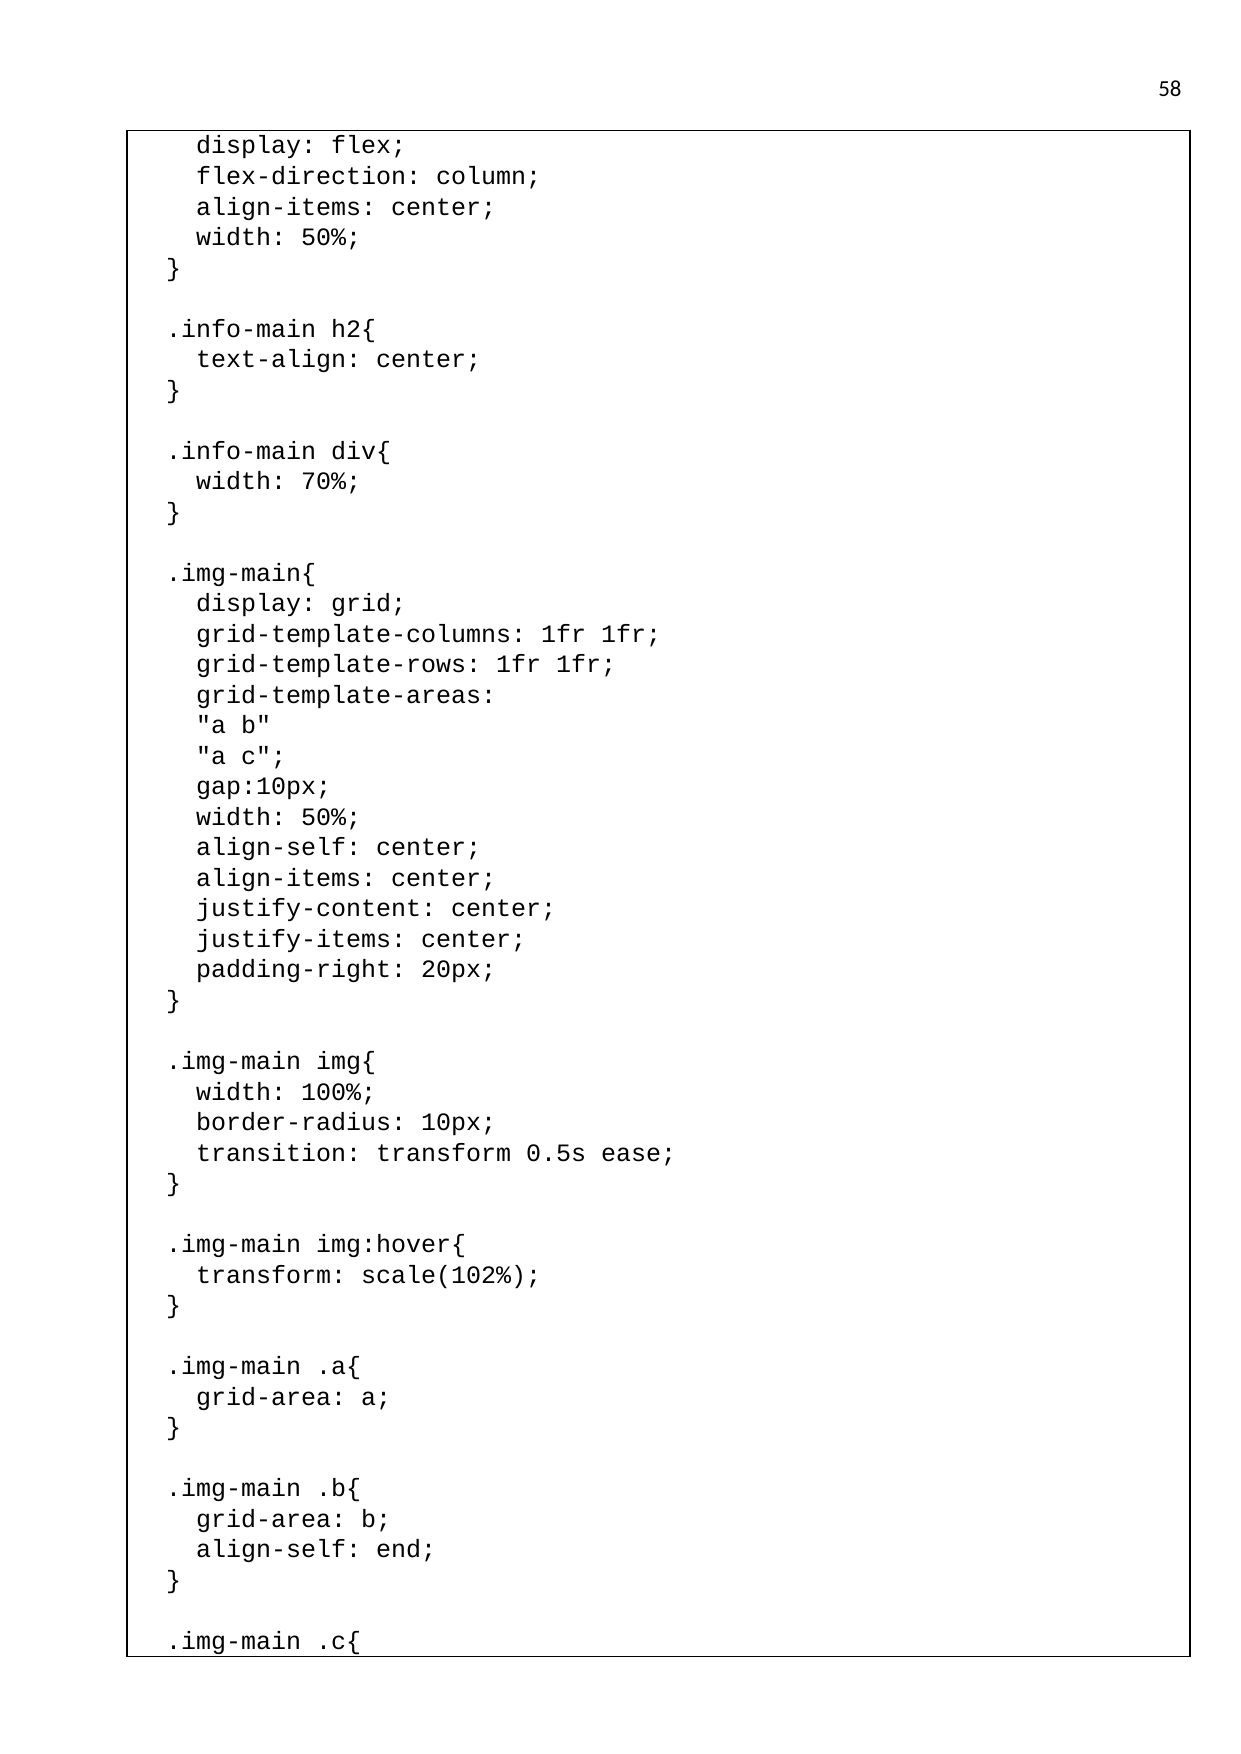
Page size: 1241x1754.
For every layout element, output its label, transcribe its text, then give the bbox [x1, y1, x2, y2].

text display: flex; [128, 131, 1189, 160]
text width: 70%; [128, 466, 1189, 496]
text grid-area: b; [128, 1503, 1189, 1534]
text align-self: end; [128, 1534, 1189, 1564]
text } [128, 1290, 1189, 1321]
text } [128, 252, 1189, 283]
text text-align: center; [128, 343, 1189, 374]
text transform: scale(102%); [128, 1259, 1189, 1290]
text align-self: center; [128, 832, 1189, 862]
text justify-content: center; [128, 893, 1189, 923]
text .img-main .c{ [128, 1625, 1189, 1656]
text transition: transform 0.5s ease; [128, 1137, 1189, 1168]
text .img-main img:hover{ [128, 1229, 1189, 1259]
text width: 50%; [128, 221, 1189, 252]
text .img-main .a{ [128, 1351, 1189, 1381]
text } [128, 1412, 1189, 1443]
text grid-area: a; [128, 1381, 1189, 1412]
text flex-direction: column; [128, 160, 1189, 191]
text "a b" [128, 710, 1189, 740]
text } [128, 984, 1189, 1016]
text display: grid; [128, 588, 1189, 618]
text gap:10px; [128, 771, 1189, 801]
text .info-main h2{ [128, 313, 1189, 343]
text "a c"; [128, 740, 1189, 771]
text padding-right: 20px; [128, 954, 1189, 984]
text width: 50%; [128, 801, 1189, 832]
text } [128, 496, 1189, 528]
text width: 100%; [128, 1076, 1189, 1107]
text } [128, 1168, 1189, 1199]
text border-radius: 10px; [128, 1107, 1189, 1137]
text grid-template-areas: [128, 679, 1189, 710]
text align-items: center; [128, 191, 1189, 221]
text } [128, 374, 1189, 406]
text } [128, 1564, 1189, 1596]
text align-items: center; [128, 862, 1189, 893]
text .img-main .b{ [128, 1473, 1189, 1503]
text grid-template-columns: 1fr 1fr; [128, 618, 1189, 649]
text justify-items: center; [128, 923, 1189, 954]
text .info-main div{ [128, 435, 1189, 466]
text .img-main{ [128, 557, 1189, 588]
text grid-template-rows: 1fr 1fr; [128, 649, 1189, 679]
text .img-main img{ [128, 1046, 1189, 1076]
